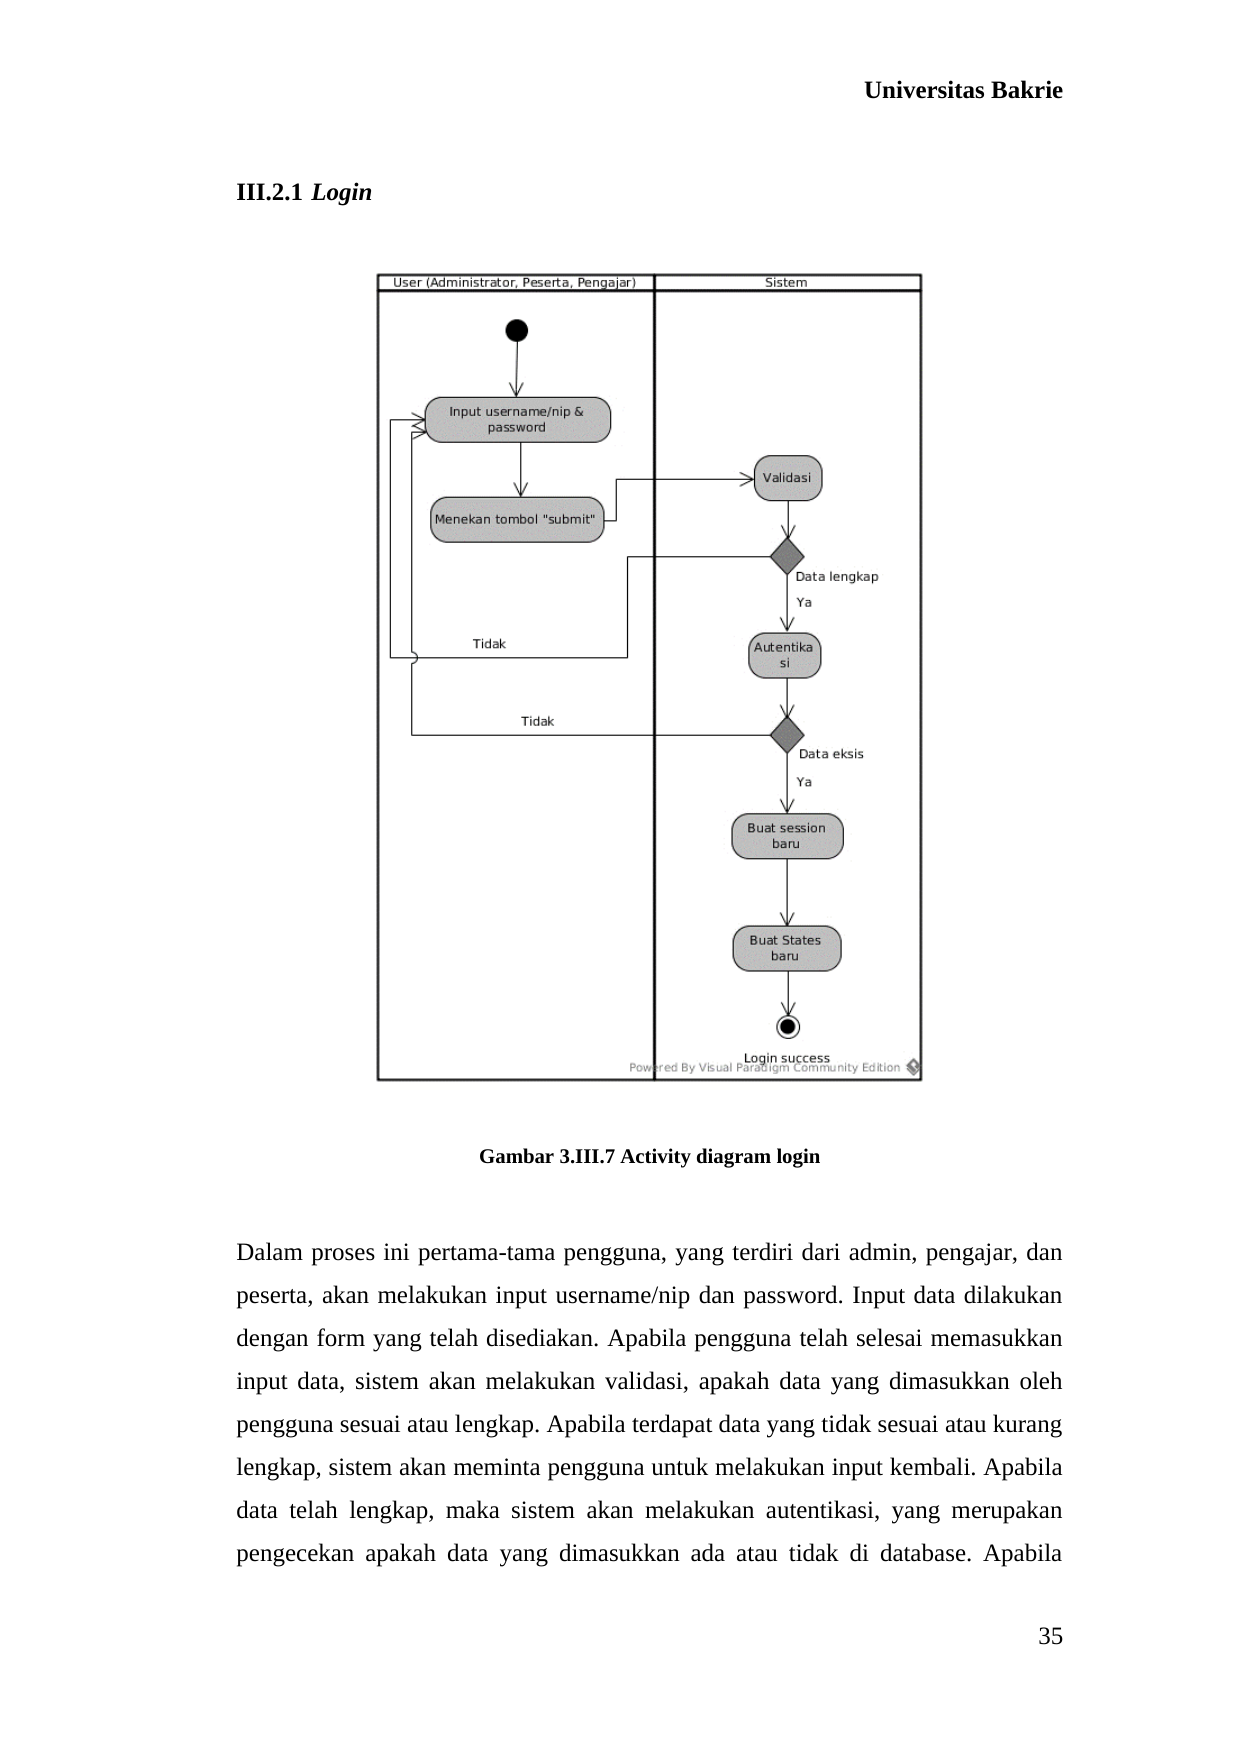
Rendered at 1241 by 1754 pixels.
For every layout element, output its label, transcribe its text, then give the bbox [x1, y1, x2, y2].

subtitle Login [236, 177, 1063, 206]
picture [373, 270, 926, 1085]
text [236, 1189, 1063, 1567]
